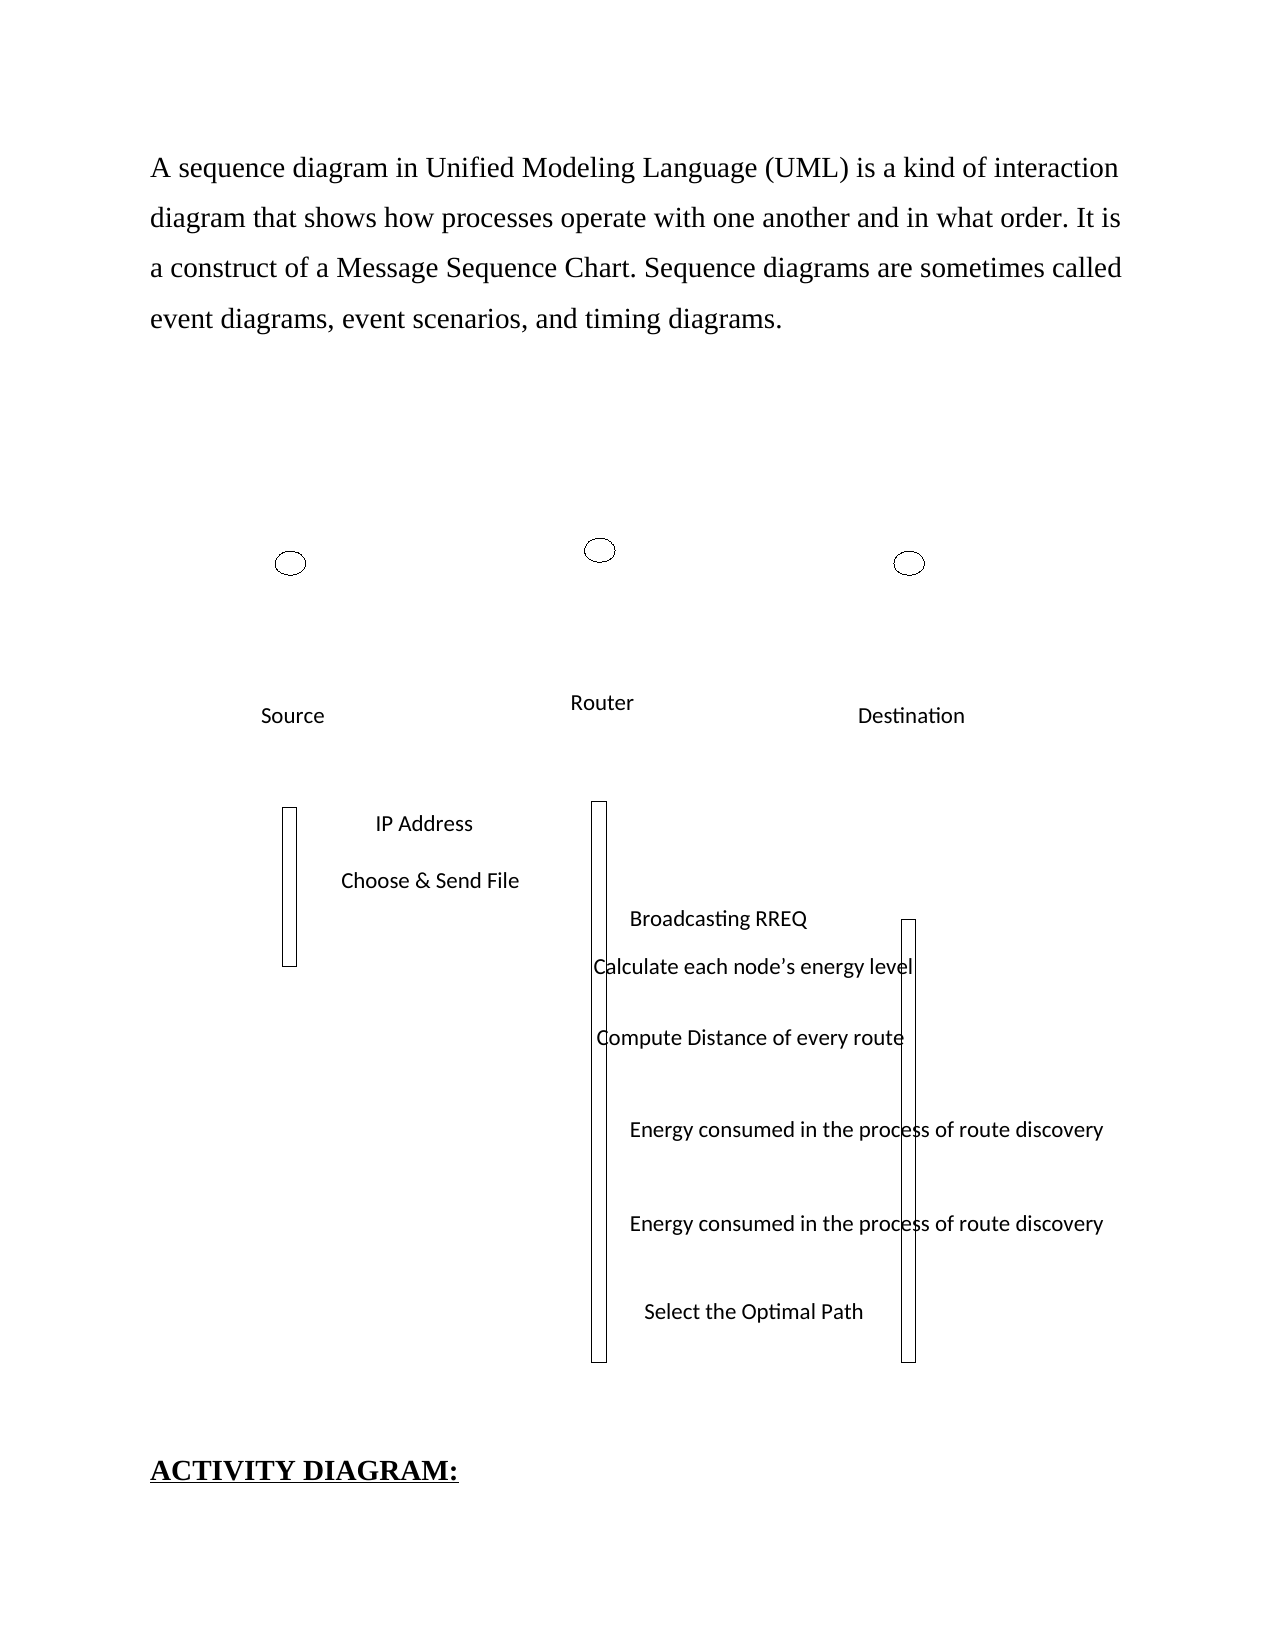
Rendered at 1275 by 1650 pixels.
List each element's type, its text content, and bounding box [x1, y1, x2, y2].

text ACTIVITY DIAGRAM: [150, 1453, 1125, 1486]
text A sequence diagram in Unified Modeling Language (UML) is a kind of interaction diagram that shows how processes operate with one another and in what order. It is a construct of a Message Sequence Chart. Sequence diagrams are sometimes called event diagrams, event scenarios, and timing diagrams. [150, 150, 1125, 334]
